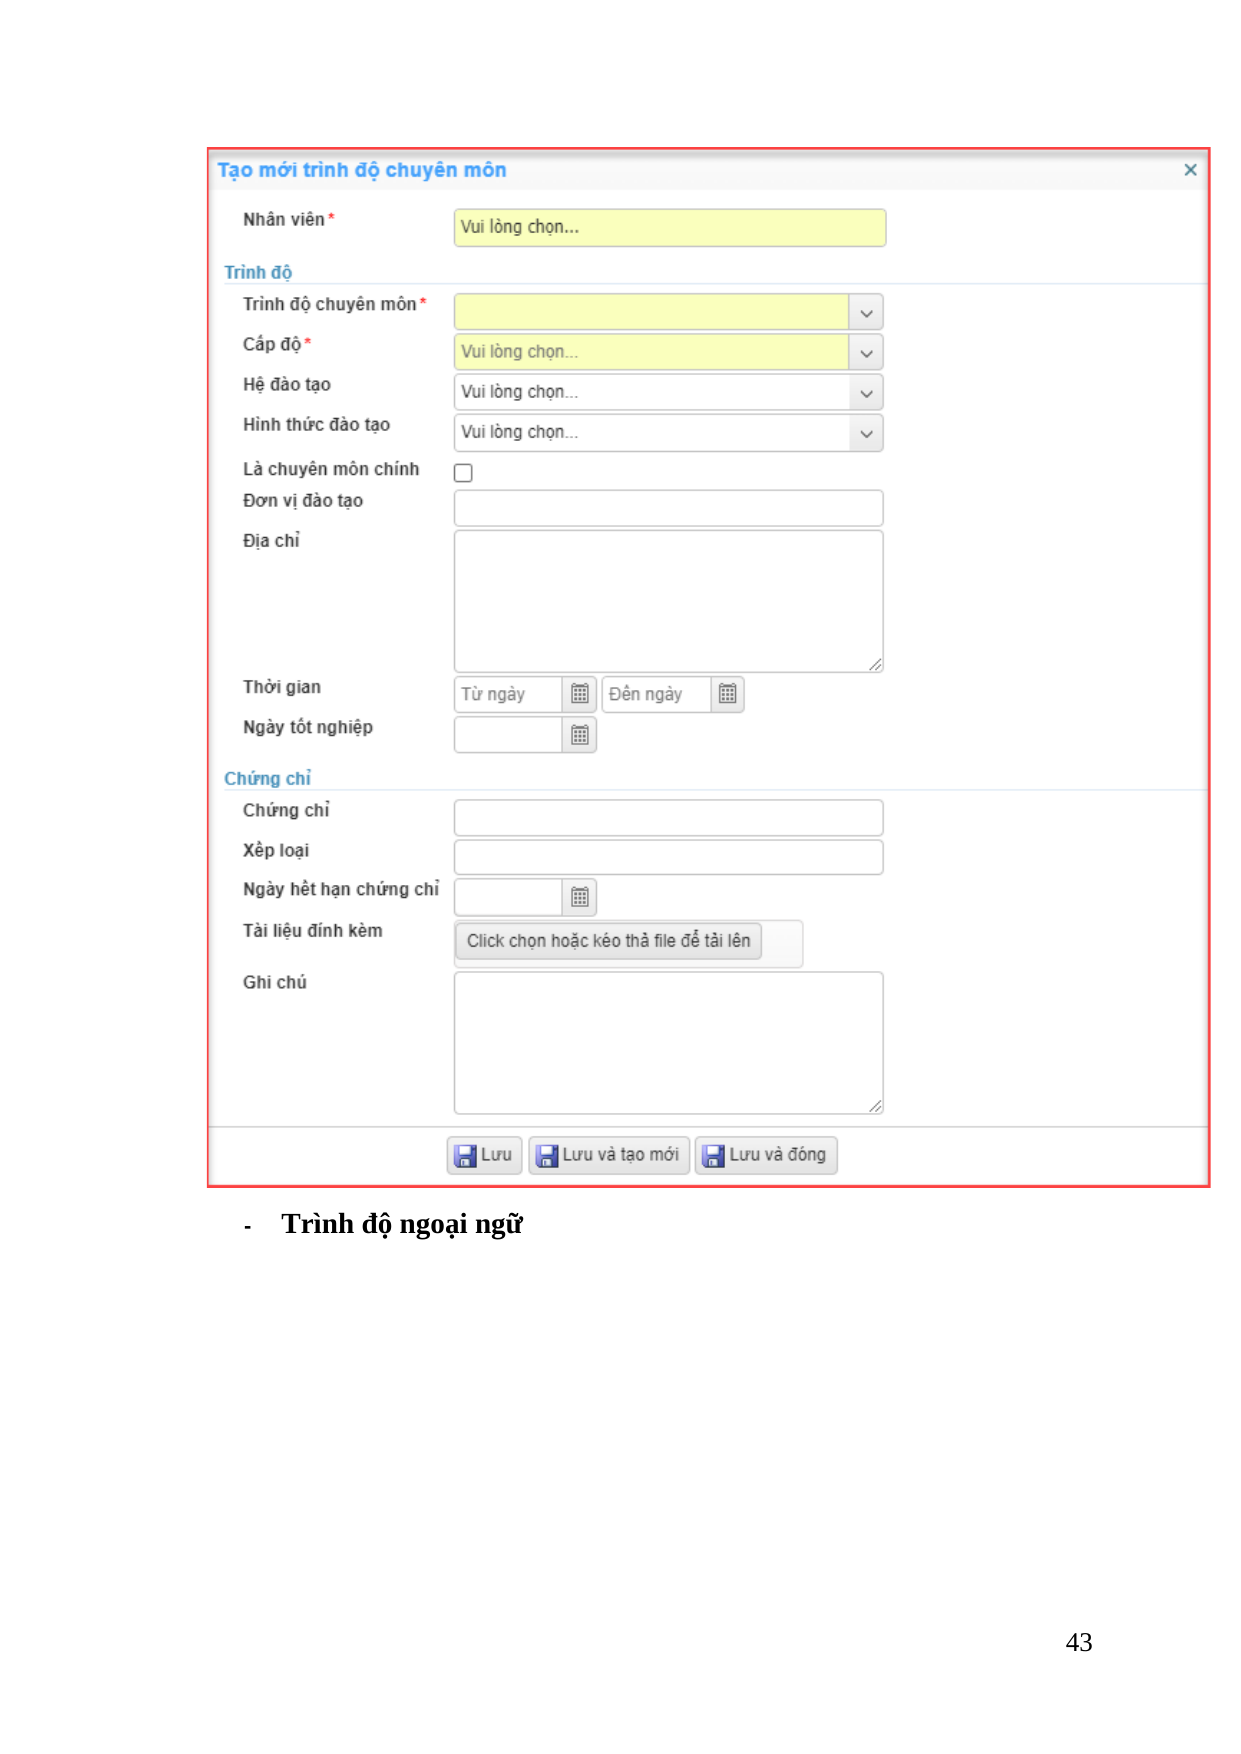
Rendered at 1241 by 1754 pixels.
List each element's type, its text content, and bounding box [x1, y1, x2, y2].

list Trình độ ngoại ngữ [244, 1206, 1092, 1239]
picture [206, 147, 1211, 1188]
